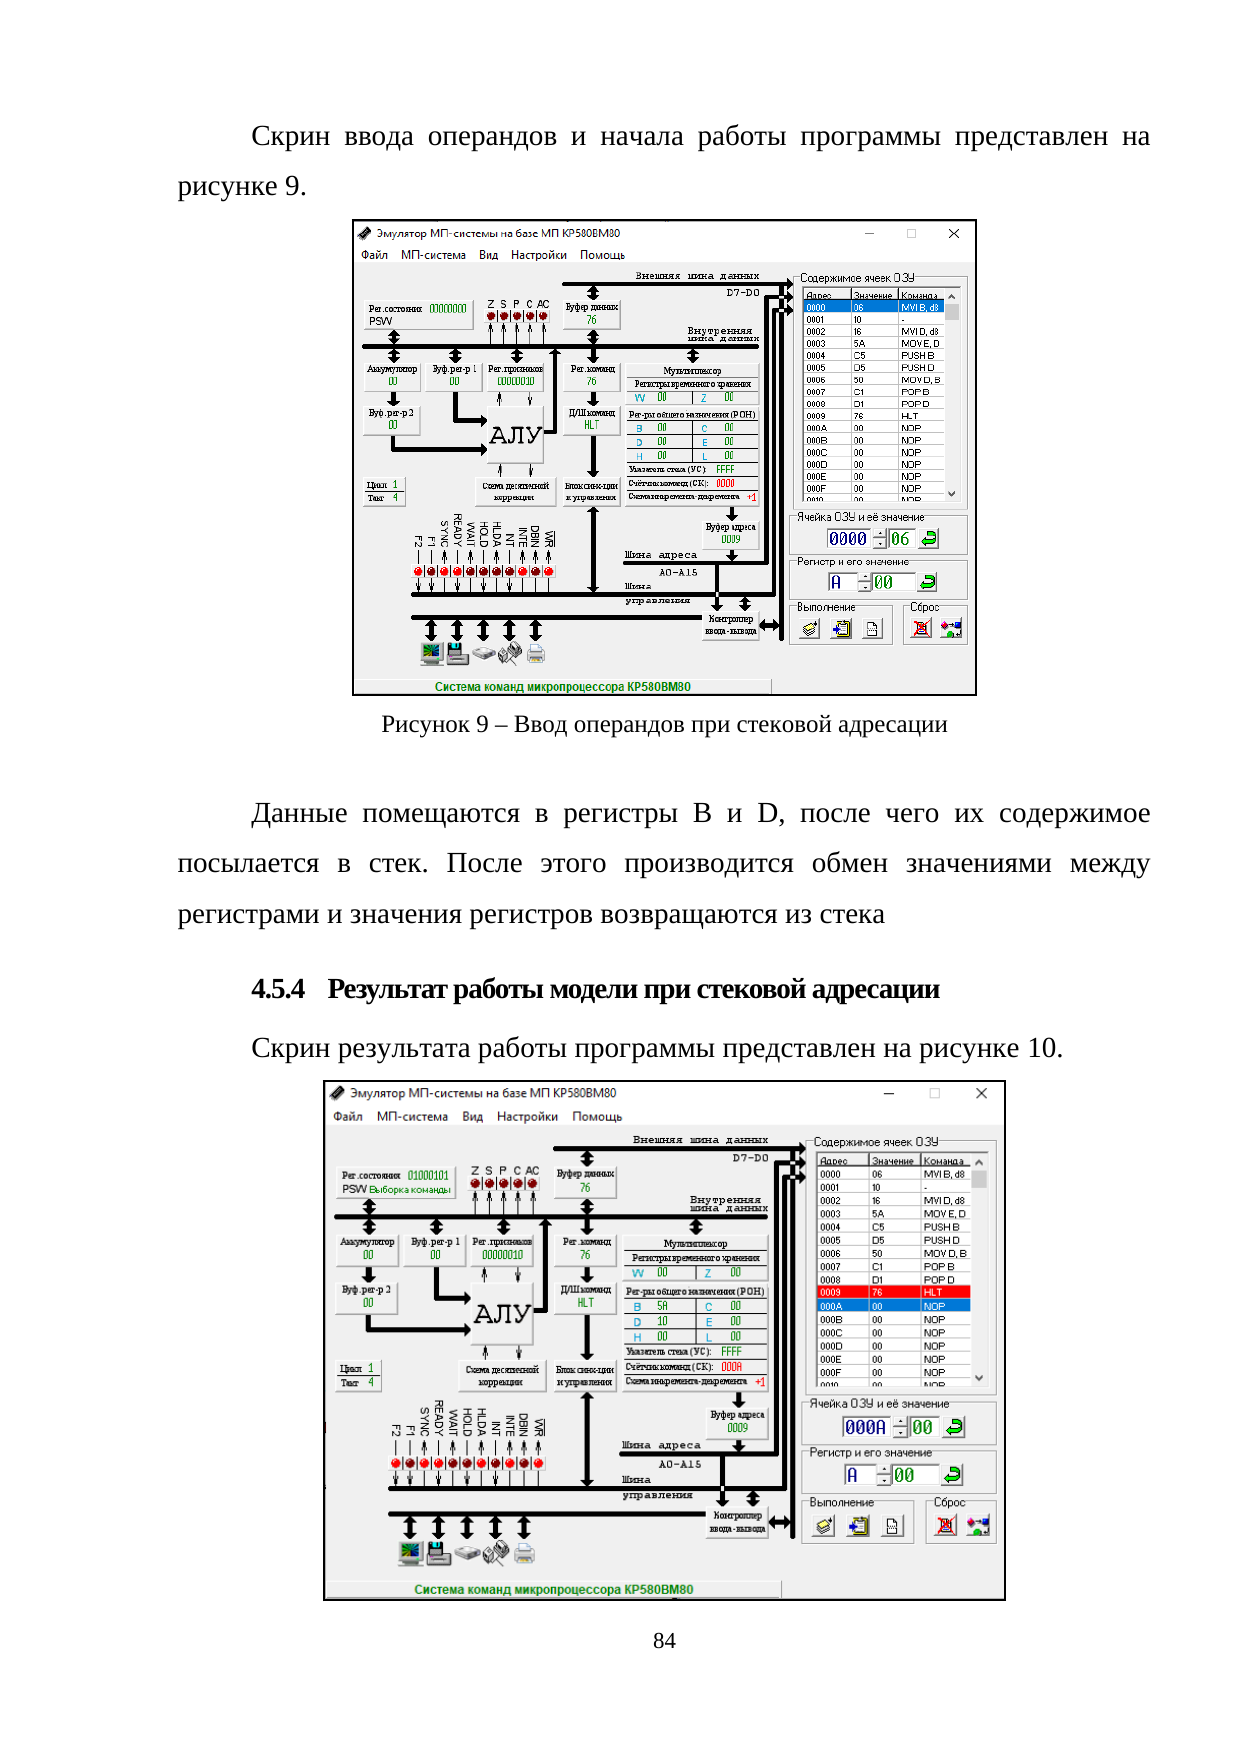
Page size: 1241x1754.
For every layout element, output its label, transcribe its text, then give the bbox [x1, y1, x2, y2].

title 4.5.4 Результат работы модели при стековой адресации [177, 971, 1152, 1005]
text Рисунок 9 – Ввод операндов при стековой адресации [177, 709, 1152, 738]
text Данные помещаются в регистры В и D, после чего их содержимое посылается в стек. После этого производится обмен значениями между регистрами и значения регистров возвращаются из стека [177, 795, 1152, 929]
text Скрин ввода операндов и начала работы программы представлен на рисунке 9. [177, 118, 1152, 202]
picture [354, 221, 975, 694]
text Скрин результата работы программы представлен на рисунке 10. [177, 1030, 1152, 1063]
picture [325, 1082, 1004, 1599]
